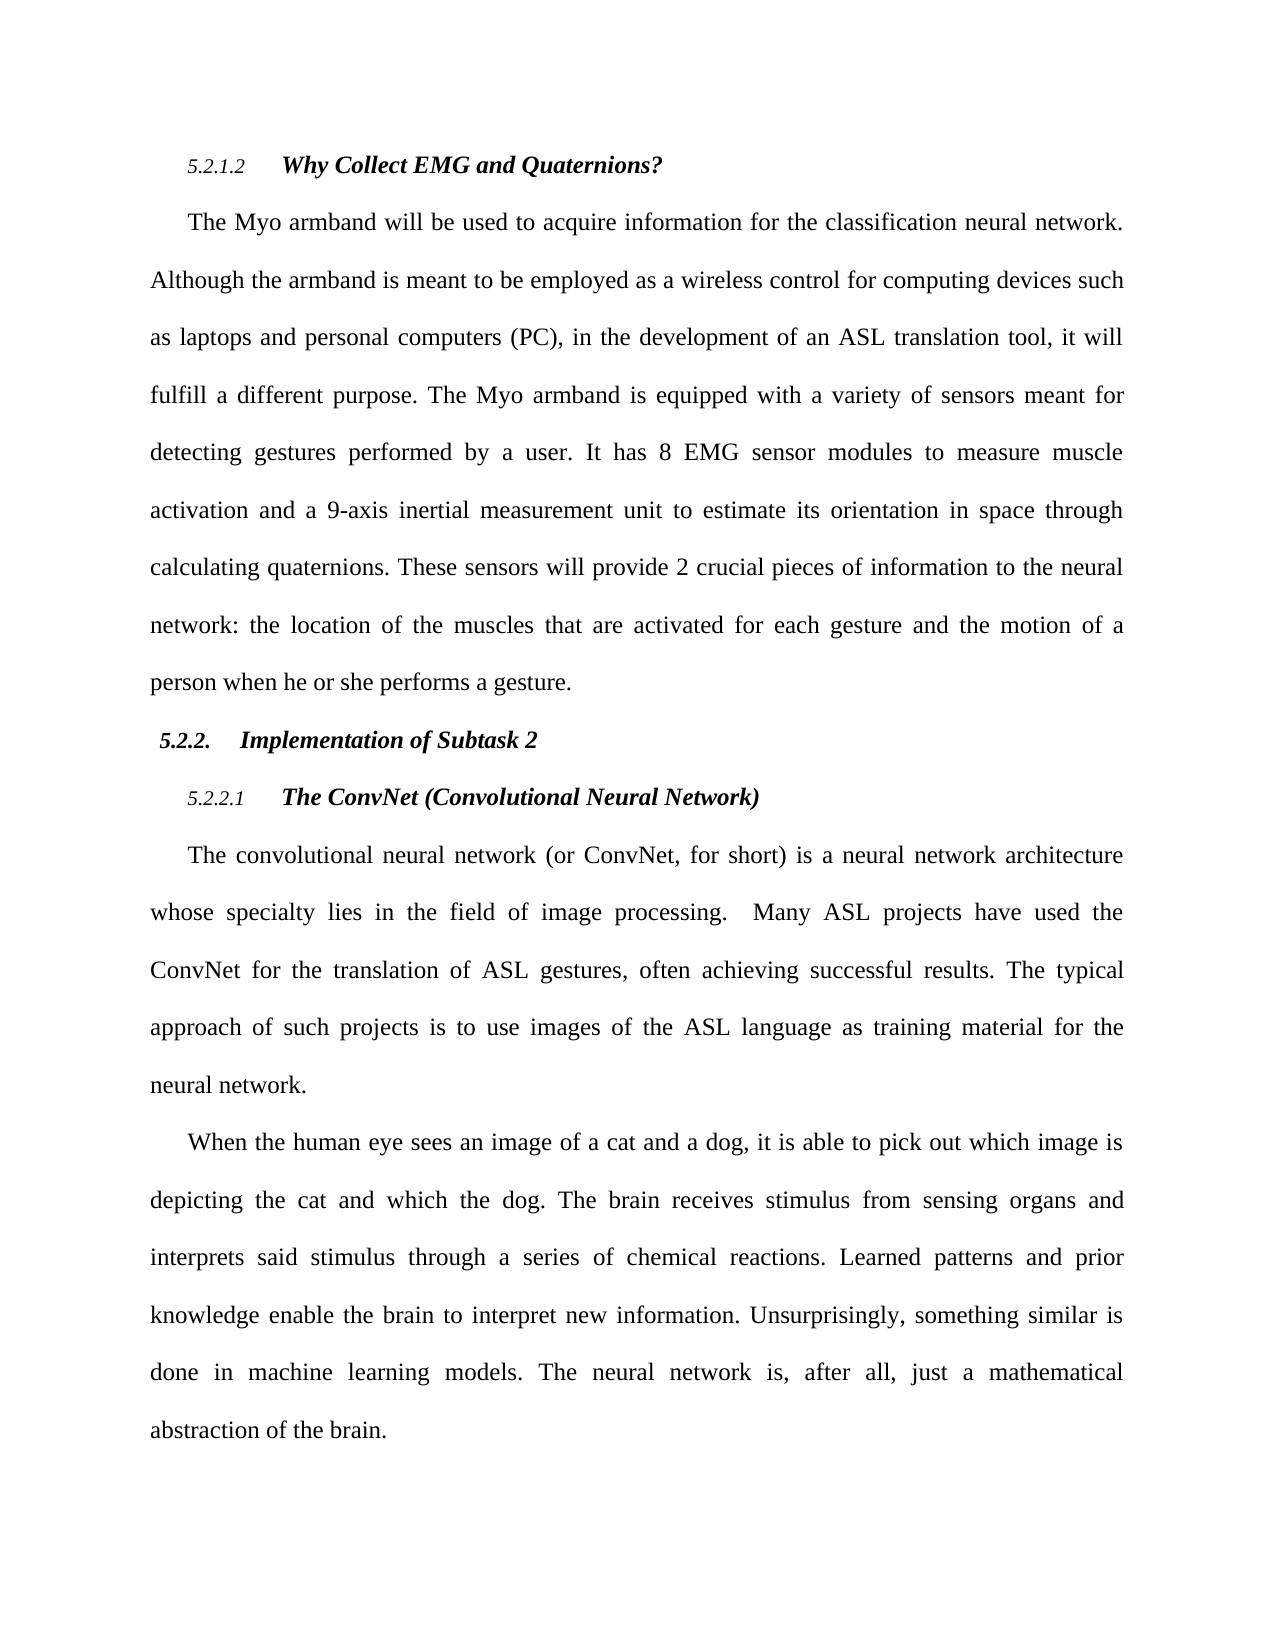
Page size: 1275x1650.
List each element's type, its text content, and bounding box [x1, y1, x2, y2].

text The convolutional neural network (or ConvNet, for short) is a neural network architecture whose specialty lies in the field of image processing. Many ASL projects have used the ConvNet for the translation of ASL gestures, often achieving successful results. The typical approach of such projects is to use images of the ASL language as training material for the neural network. [150, 840, 1125, 1099]
subtitle The ConvNet (Convolutional Neural Network) [187, 782, 1125, 811]
subtitle Why Collect EMG and Quaternions? [187, 150, 1125, 179]
text The Myo armband will be used to acquire information for the classification neural network. Although the armband is meant to be employed as a wireless control for computing devices such as laptops and personal computers (PC), in the development of an ASL translation tool, it will fulfill a different purpose. The Myo armband is equipped with a variety of sensors meant for detecting gestures performed by a user. It has 8 EMG sensor modules to measure muscle activation and a 9-axis inertial measurement unit to estimate its orientation in space through calculating quaternions. These sensors will provide 2 crucial pieces of information to the neural network: the location of the muscles that are activated for each gesture and the motion of a person when he or she performs a gesture. [150, 207, 1125, 696]
text When the human eye sees an image of a cat and a dog, it is able to pick out which image is depicting the cat and which the dog. The brain receives stimulus from sensing organs and interprets said stimulus through a series of chemical reactions. Learned patterns and prior knowledge enable the brain to interpret new information. Unsurprisingly, something similar is done in machine learning models. The neural network is, after all, just a mathematical abstraction of the brain. [150, 1127, 1125, 1444]
subtitle Implementation of Subtask 2 [159, 725, 1125, 754]
